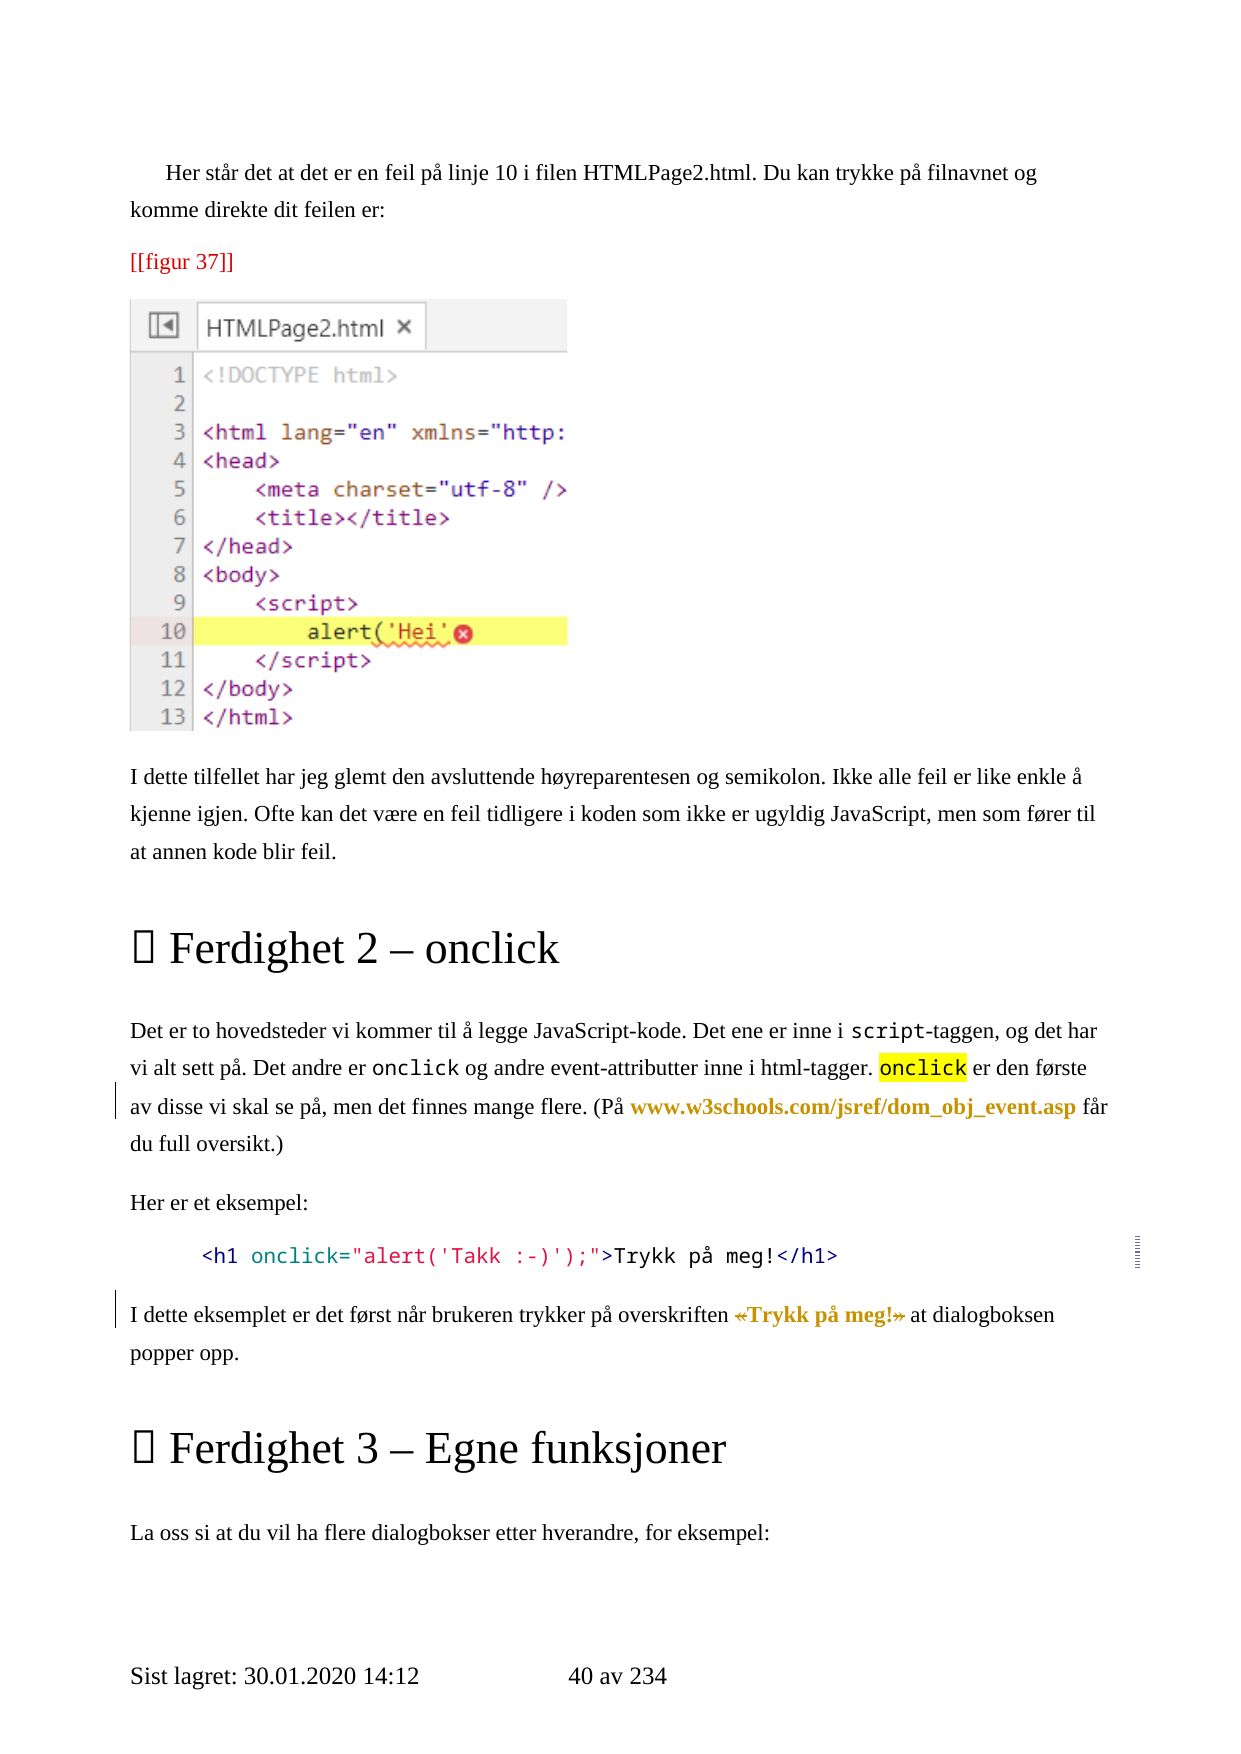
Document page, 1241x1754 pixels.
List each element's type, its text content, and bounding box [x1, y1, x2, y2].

text <h1 onclick="alert('Takk :-)');">Trykk på meg!</h1> [201, 1236, 1140, 1269]
text 💪 Ferdighet 3 – Egne funksjoner [130, 1415, 1110, 1477]
text I dette eksemplet er det først når brukeren trykker på overskriften Trykk på meg! at dialogboksen popper opp. [130, 1290, 1110, 1365]
text Her står det at det er en feil på linje 10 i filen HTMLPage2.html. Du kan trykke på filnavnet og komme direkte dit feilen er: [130, 148, 1110, 223]
text Det er to hovedsteder vi kommer til å legge JavaScript-kode. Det ene er inne i script-taggen, og det har vi alt sett på. Det andre er onclick og andre event-attributter inne i html-tagger. onclick er den første av disse vi skal se på, men det finnes mange flere. (På www.w3schools.com/jsref/dom_obj_event.asp får du full oversikt.) [130, 1007, 1110, 1157]
text I dette tilfellet har jeg glemt den avsluttende høyreparentesen og semikolon. Ikke alle feil er like enkle å kjenne igjen. Ofte kan det være en feil tidligere i koden som ikke er ugyldig JavaScript, men som fører til at annen kode blir feil. [130, 752, 1110, 864]
text Her er et eksempel: [130, 1177, 1110, 1215]
text 👏 Ferdighet 2 – onclick [130, 914, 1110, 977]
text [[figur 37]] [130, 243, 1110, 275]
text La oss si at du vil ha flere dialogbokser etter hverandre, for eksempel: [130, 1507, 1110, 1545]
picture [129, 299, 568, 731]
